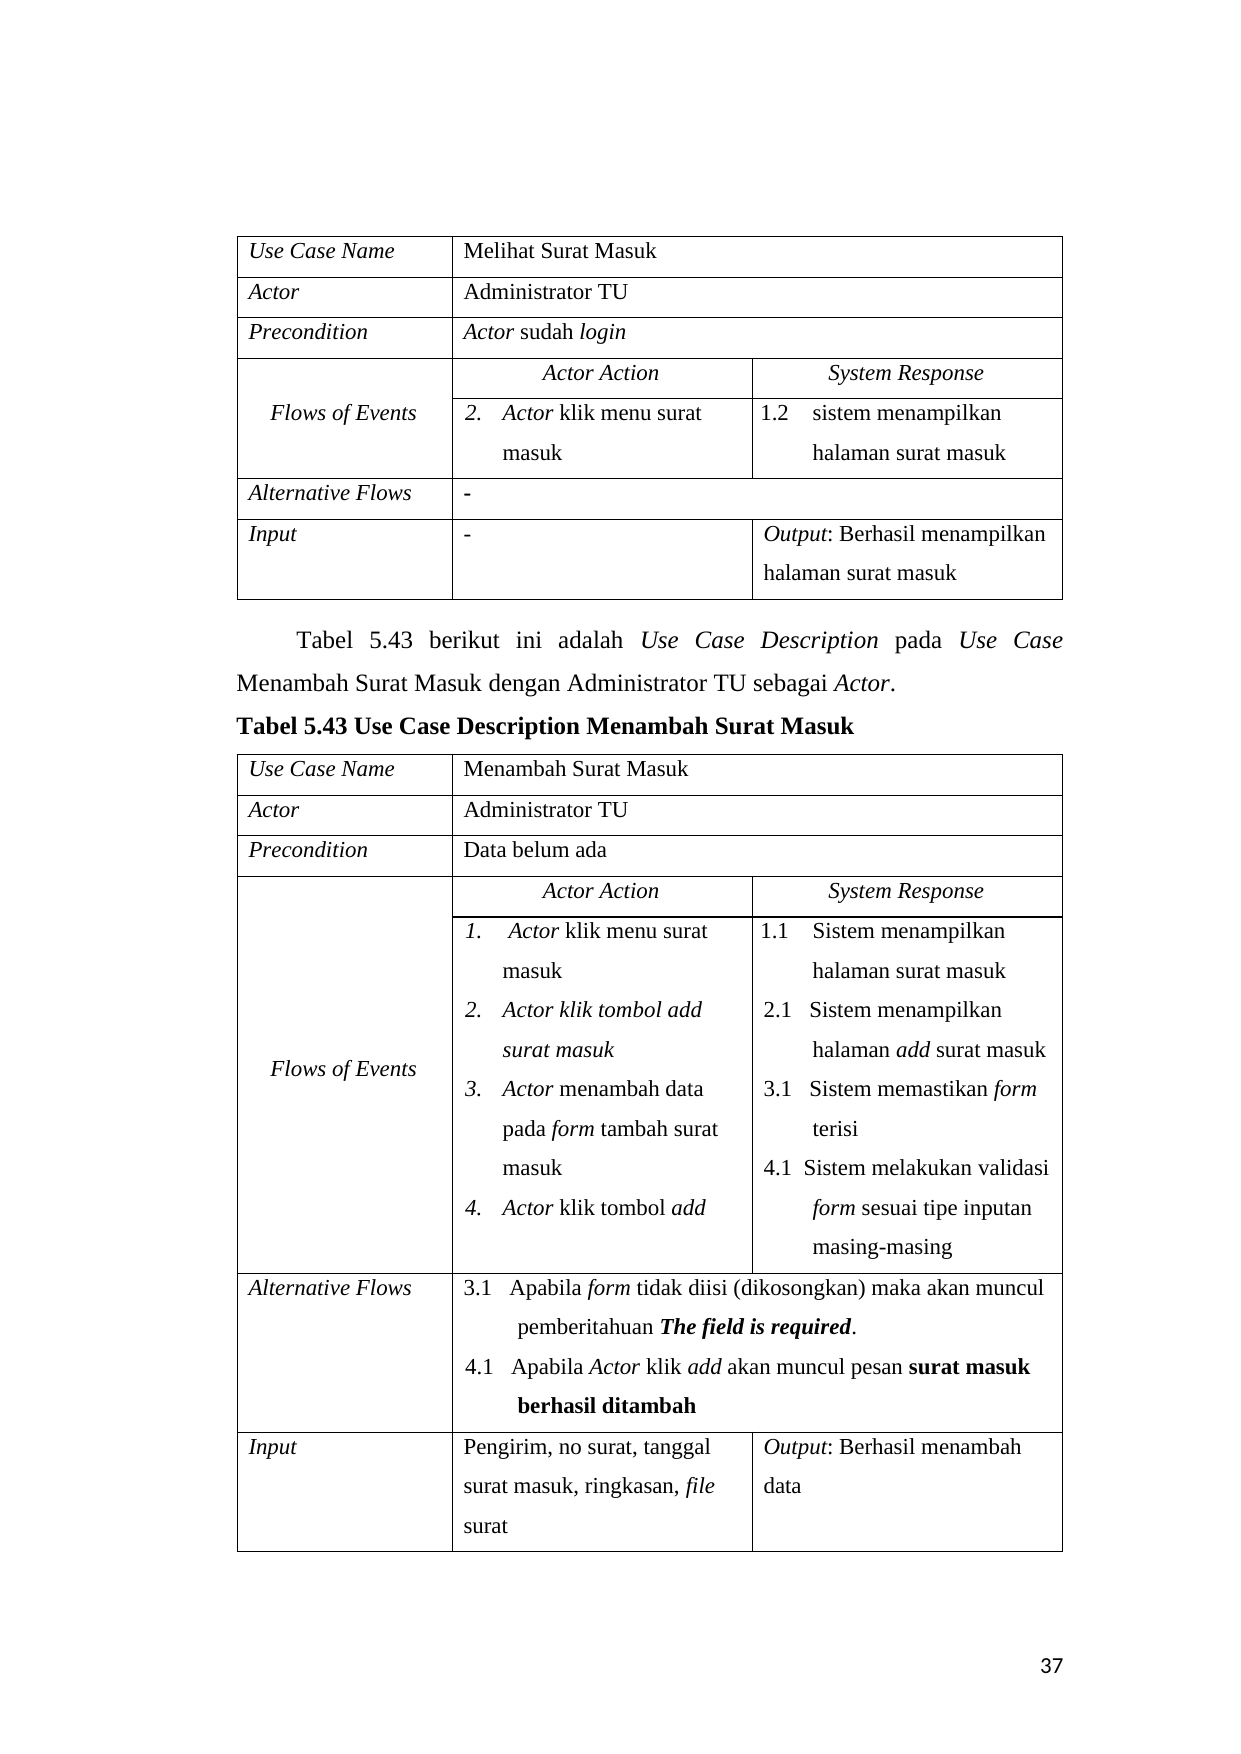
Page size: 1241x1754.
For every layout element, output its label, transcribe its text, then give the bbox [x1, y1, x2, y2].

table_cell Pengirim, no surat, tanggal surat masuk, ringkasan, file surat [453, 1433, 752, 1551]
table_cell - [453, 520, 752, 599]
table_header Use Case Name [238, 755, 452, 795]
table_cell Administrator TU [453, 278, 1062, 317]
table_cell - [453, 479, 1062, 519]
table_header Melihat Surat Masuk [453, 237, 1062, 277]
table_header Use Case Name [238, 237, 452, 277]
table_cell Data belum ada [453, 836, 1062, 876]
table_cell Administrator TU [453, 796, 1062, 835]
table_cell Output: Berhasil menampilkan halaman surat masuk [753, 520, 1062, 599]
table_cell Precondition [238, 836, 452, 876]
table_cell Flows of Events [238, 359, 452, 478]
table_header Menambah Surat Masuk [453, 755, 1062, 795]
table_cell Flows of Events [238, 877, 452, 1273]
table_cell Alternative Flows [238, 1274, 452, 1432]
text Tabel 5.43 Use Case Description Menambah Surat Masuk [236, 711, 1063, 740]
table_cell Actor klik menu surat masuk Actor klik tombol add surat masuk Actor menambah data pada form tambah surat masuk Actor klik tombol add [453, 918, 752, 1273]
table_cell Input [238, 1433, 452, 1551]
table_cell Actor Action [453, 877, 752, 916]
table_cell Output: Berhasil menambah data [753, 1433, 1062, 1551]
table_cell Precondition [238, 318, 452, 358]
table_cell Actor Action [453, 359, 752, 398]
table_cell sistem menampilkan halaman surat masuk [753, 399, 1062, 478]
table_cell System Response [753, 359, 1062, 398]
table_cell System Response [753, 877, 1062, 916]
table_cell Actor [238, 796, 452, 835]
table_cell 3.1 Apabila form tidak diisi (dikosongkan) maka akan muncul pemberitahuan The field is required. 4.1 Apabila Actor klik add akan muncul pesan surat masuk berhasil ditambah [453, 1274, 1062, 1432]
table_cell Actor klik menu surat masuk [453, 399, 752, 478]
table_cell Actor [238, 278, 452, 317]
text Tabel 5.43 berikut ini adalah Use Case Description pada Use Case Menambah Surat Masuk dengan Administrator TU sebagai Actor. [236, 625, 1063, 697]
table_cell Sistem menampilkan halaman surat masuk 2.1 Sistem menampilkan halaman add surat masuk 3.1 Sistem memastikan form terisi 4.1 Sistem melakukan validasi form sesuai tipe inputan masing-masing [753, 918, 1062, 1273]
table_cell Input [238, 520, 452, 599]
table_cell Actor sudah login [453, 318, 1062, 358]
table_cell Alternative Flows [238, 479, 452, 519]
